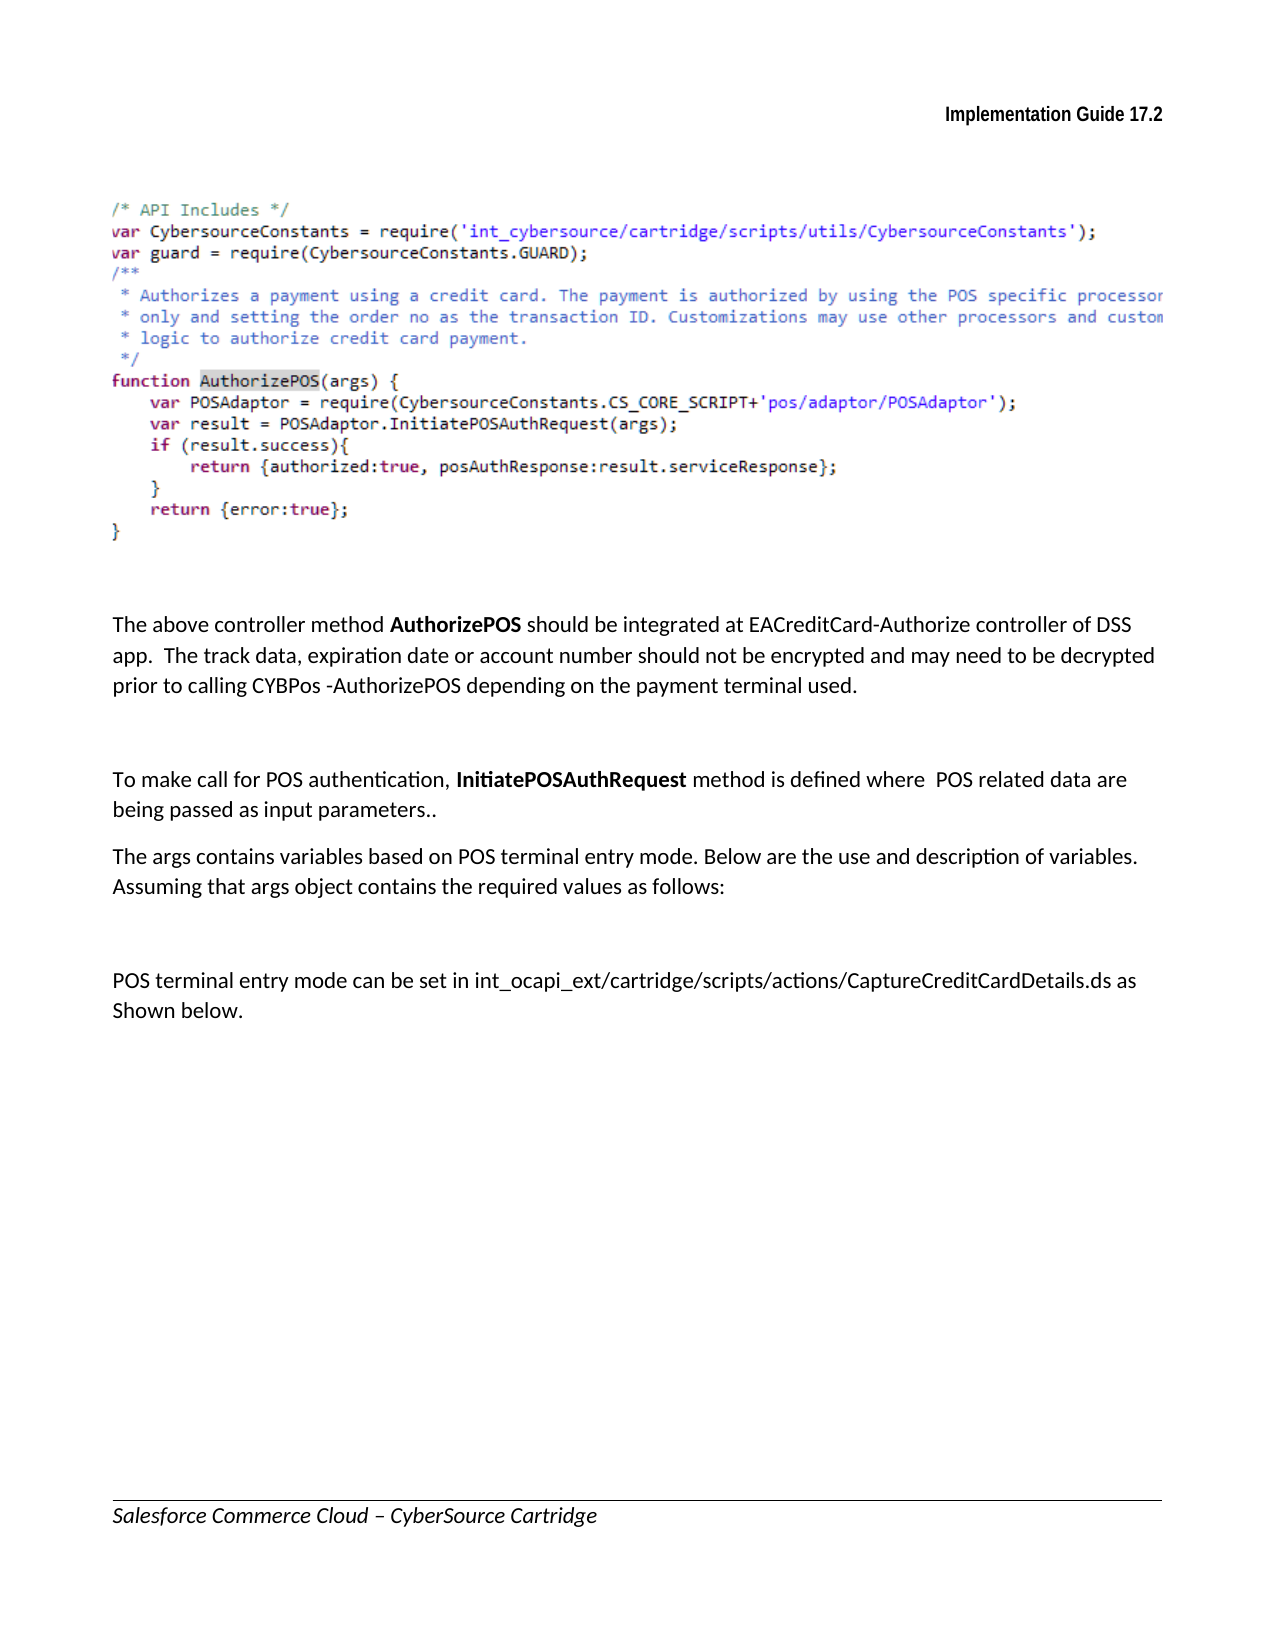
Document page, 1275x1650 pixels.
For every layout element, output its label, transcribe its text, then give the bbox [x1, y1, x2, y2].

text POS terminal entry mode can be set in int_ocapi_ext/cartridge/scripts/actions/CaptureCreditCardDetails.ds as Shown below. [112, 966, 1162, 1024]
text The args contains variables based on POS terminal entry mode. Below are the use and description of variables. Assuming that args object contains the required values as follows: [112, 842, 1162, 900]
picture [112, 187, 1163, 545]
text The above controller method AuthorizePOS should be integrated at EACreditCard-Authorize controller of DSS app. The track data, expiration date or account number should not be encrypted and may need to be decrypted prior to calling CYBPos -AuthorizePOS depending on the payment terminal used. [112, 611, 1162, 699]
text To make call for POS authentication, InitiatePOSAuthRequest method is defined where POS related data are being passed as input parameters.. [112, 765, 1162, 823]
